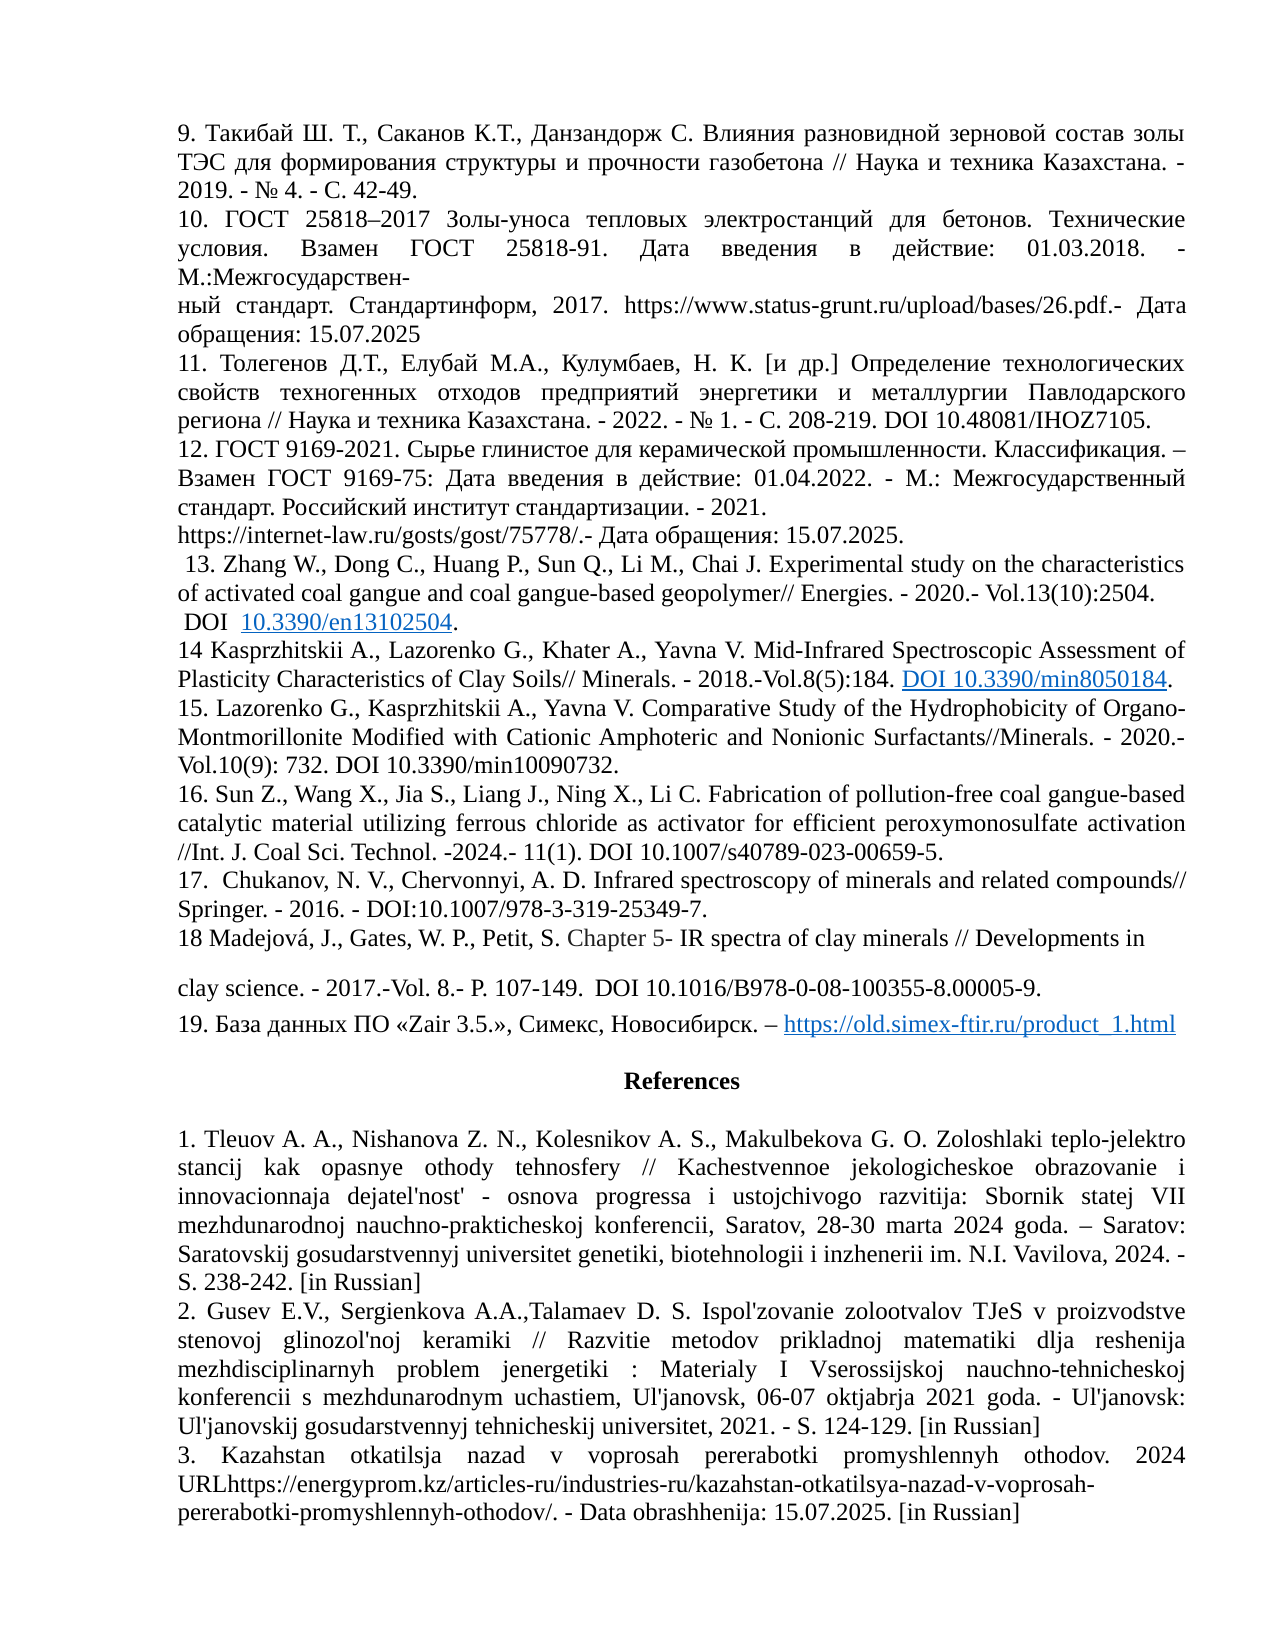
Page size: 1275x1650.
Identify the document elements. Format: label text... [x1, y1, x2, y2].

text 3. Kazahstan otkatilsja nazad v voprosah pererabotki promyshlennyh othodov. 2024 URLhttps://energyprom.kz/articles-ru/industries-ru/kazahstan-otkatilsya-nazad-v-voprosah-pererabotki-promyshlennyh-othodov/. - Data obrashhenija: 15.07.2025. [in Russian] [177, 1440, 1186, 1526]
text 17. Chukanov, N. V., Chervonnyi, A. D. Infrared spectroscopy of minerals and related compounds// Springer. - 2016. - DOI:10.1007/978-3-319-25349-7. [177, 866, 1186, 923]
text References [177, 1066, 1186, 1095]
text 2. Gusev E.V., Sergienkova A.A.,Talamaev D. S. Ispol'zovanie zolootvalov TJeS v proizvodstve stenovoj glinozol'noj keramiki // Razvitie metodov prikladnoj matematiki dlja reshenija mezhdisciplinarnyh problem jenergetiki : Materialy I Vserossijskoj nauchno-tehnicheskoj konferencii s mezhdunarodnym uchastiem, Ul'janovsk, 06-07 oktjabrja 2021 goda. - Ul'janovsk: Ul'janovskij gosudarstvennyj tehnicheskij universitet, 2021. - S. 124-129. [in Russian] [177, 1296, 1186, 1440]
text 9. Такибай Ш. Т., Саканов К.Т., Данзандорж С. Влияния разновидной зерновой состав золы ТЭС для формирования структуры и прочности газобетона // Наука и техника Казахстана. - 2019. - № 4. - С. 42-49. [177, 118, 1186, 204]
text https://internet-law.ru/gosts/gost/75778/.- Дата обращения: 15.07.2025. [177, 521, 1186, 549]
text ный стандарт. Стандартинформ, 2017. https://www.status-grunt.ru/upload/bases/26.pdf.- Дата обращения: 15.07.2025 [177, 291, 1186, 348]
text 11. Толегенов Д.Т., Елубай М.А., Кулумбаев, Н. К. [и др.] Определение технологических свойств техногенных отходов предприятий энергетики и металлургии Павлодарского региона // Наука и техника Казахстана. - 2022. - № 1. - С. 208-219. DOI 10.48081/IHOZ7105. [177, 348, 1186, 434]
text 14 Kasprzhitskii A., Lazorenko G., Khater A., Yavna V. Mid-Infrared Spectroscopic Assessment of Plasticity Characteristics of Clay Soils// Minerals. - 2018.-Vol.8(5):184. DOI 10.3390/min8050184. [177, 636, 1186, 693]
text 19. База данных ПО «Zair 3.5.», Симекс, Новосибирск. – https://old.simex-ftir.ru/product_1.html [177, 1009, 1186, 1037]
text 15. Lazorenko G., Kasprzhitskii A., Yavna V. Comparative Study of the Hydrophobicity of Organo-Montmorillonite Modified with Cationic Amphoteric and Nonionic Surfactants//Minerals. - 2020.- Vol.10(9): 732. DOI 10.3390/min10090732. [177, 693, 1186, 779]
text 1. Tleuov A. A., Nishanova Z. N., Kolesnikov A. S., Makulbekova G. O. Zoloshlaki teplo-jelektro stancij kak opasnye othody tehnosfery // Kachestvennoe jekologicheskoe obrazovanie i innovacionnaja dejatel'nost' - osnova progressa i ustojchivogo razvitija: Sbornik statej VII mezhdunarodnoj nauchno-prakticheskoj konferencii, Saratov, 28-30 marta 2024 goda. – Saratov: Saratovskij gosudarstvennyj universitet genetiki, biotehnologii i inzhenerii im. N.I. Vavilova, 2024. - S. 238-242. [in Russian] [177, 1124, 1186, 1296]
subtitle 18 Madejová, J., Gates, W. P., Petit, S. Chapter 5- IR spectra of clay minerals // Developments in clay science. - 2017.-Vol. 8.- P. 107-149. DOI 10.1016/B978-0-08-100355-8.00005-9. [177, 923, 1186, 1009]
text 16. Sun Z., Wang X., Jia S., Liang J., Ning X., Li C. Fabrication of pollution-free coal gangue-based catalytic material utilizing ferrous chloride as activator for efficient peroxymonosulfate activation //Int. J. Coal Sci. Technol. -2024.- 11(1). DOI 10.1007/s40789-023-00659-5. [177, 779, 1186, 866]
text 12. ГОСТ 9169-2021. Сырье глинистое для керамической промышленности. Классификация. – Взамен ГОСТ 9169-75: Дата введения в действие: 01.04.2022. - М.: Межгосударственный стандарт. Российский институт стандартизации. - 2021. [177, 434, 1186, 521]
text 13. Zhang W., Dong C., Huang P., Sun Q., Li M., Chai J. Experimental study on the characteristics of activated coal gangue and coal gangue-based geopolymer// Energies. - 2020.- Vol.13(10):2504. [177, 549, 1186, 607]
text DOI 10.3390/en13102504. [177, 607, 1186, 636]
text 10. ГОСТ 25818–2017 Золы-уноса тепловых электростанций для бетонов. Технические условия. Взамен ГОСТ 25818-91. Дата введения в действие: 01.03.2018. - M.:Межгосударствен- [177, 204, 1186, 291]
